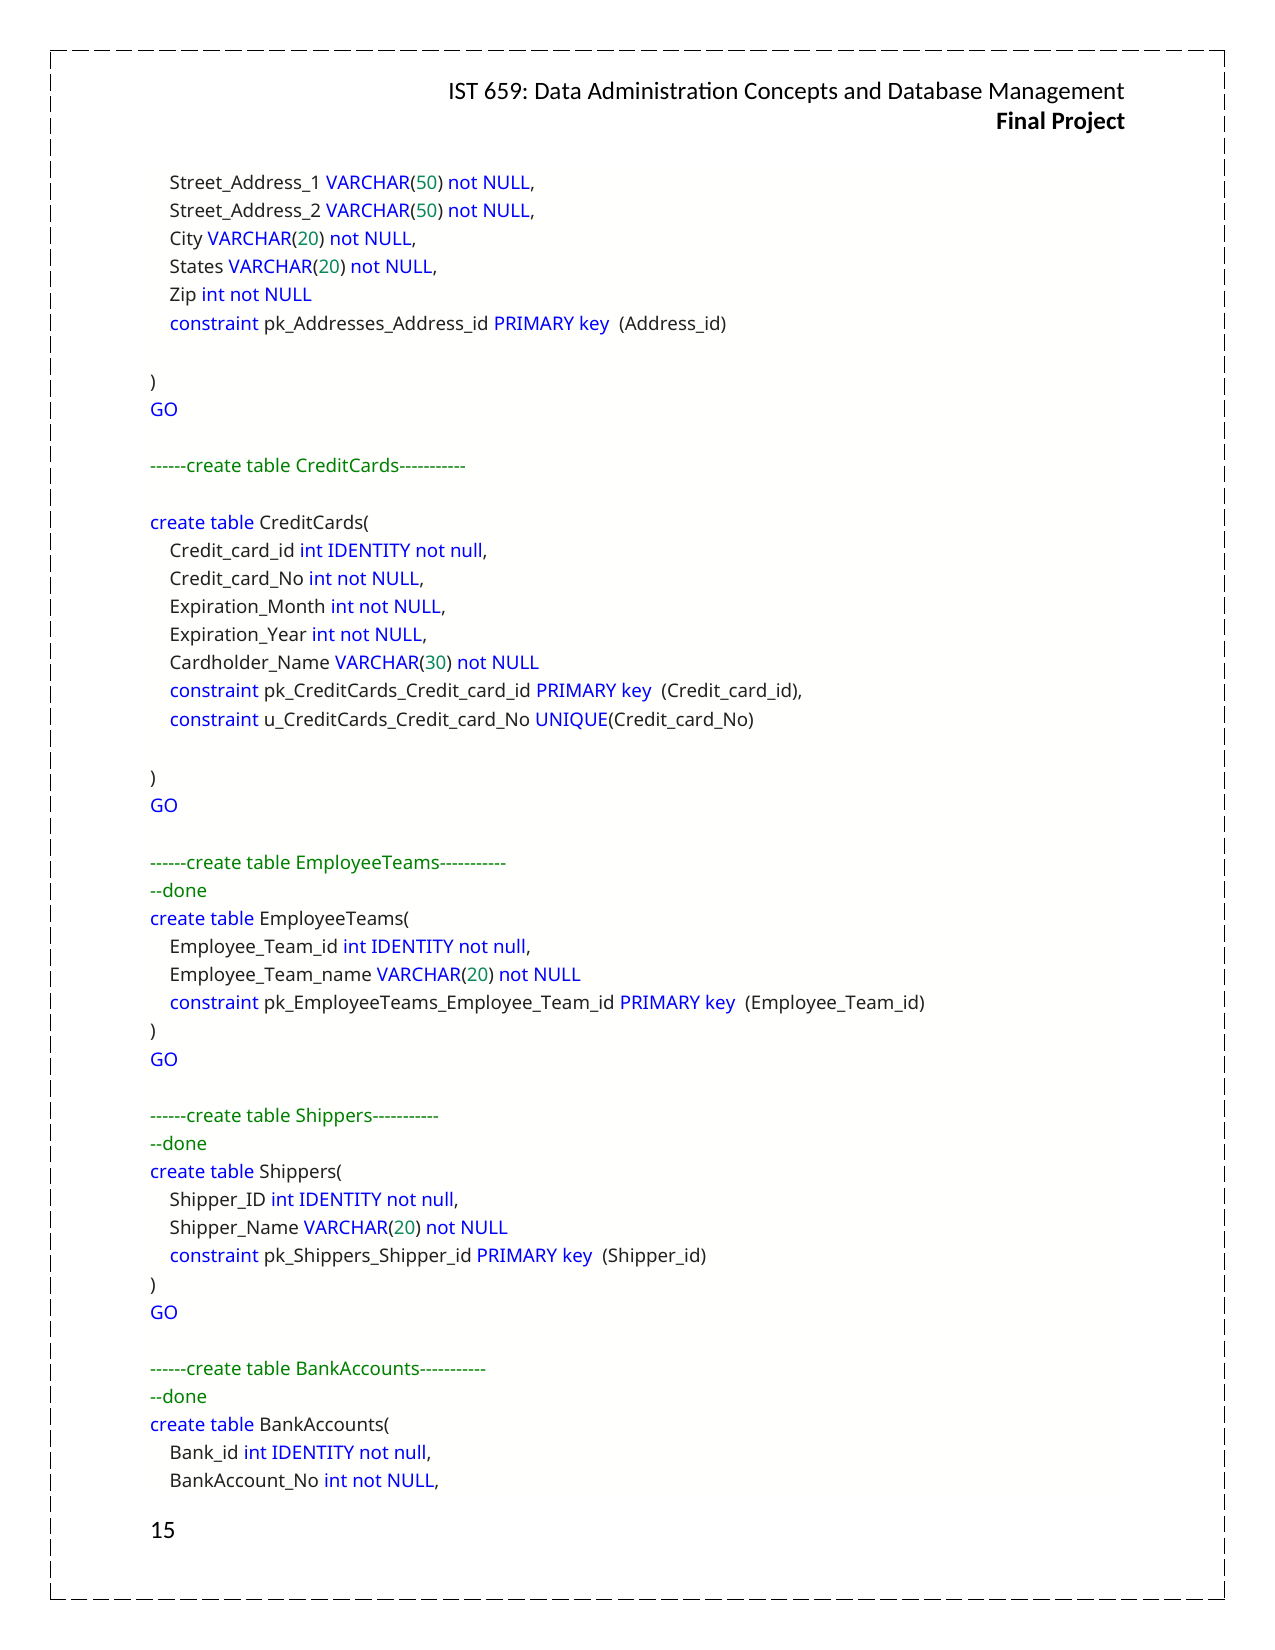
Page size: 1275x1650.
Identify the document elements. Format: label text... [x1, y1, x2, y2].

text BankAccount_No int not NULL, [150, 1465, 1125, 1493]
text ------create table Shippers----------- [150, 1099, 1125, 1128]
text Street_Address_1 VARCHAR(50) not NULL, [150, 167, 1125, 195]
text Credit_card_No int not NULL, [150, 563, 1125, 591]
text --done [150, 1381, 1125, 1409]
text ) [150, 1268, 1125, 1296]
text constraint pk_CreditCards_Credit_card_id PRIMARY key (Credit_card_id), [150, 675, 1125, 703]
text City VARCHAR(20) not NULL, [150, 223, 1125, 251]
text Zip int not NULL [150, 279, 1125, 307]
text States VARCHAR(20) not NULL, [150, 251, 1125, 279]
text ) [150, 366, 1125, 394]
text constraint u_CreditCards_Credit_card_No UNIQUE(Credit_card_No) [150, 703, 1125, 731]
text create table Shippers( [150, 1156, 1125, 1184]
text constraint pk_EmployeeTeams_Employee_Team_id PRIMARY key (Employee_Team_id) [150, 987, 1125, 1015]
text ) [150, 1015, 1125, 1043]
text Cardholder_Name VARCHAR(30) not NULL [150, 647, 1125, 675]
text Shipper_ID int IDENTITY not null, [150, 1184, 1125, 1212]
text constraint pk_Addresses_Address_id PRIMARY key (Address_id) [150, 307, 1125, 335]
text ------create table BankAccounts----------- [150, 1353, 1125, 1381]
text Street_Address_2 VARCHAR(50) not NULL, [150, 195, 1125, 223]
text GO [150, 1043, 1125, 1071]
text Employee_Team_id int IDENTITY not null, [150, 931, 1125, 959]
text Shipper_Name VARCHAR(20) not NULL [150, 1212, 1125, 1240]
text --done [150, 1128, 1125, 1156]
text ------create table CreditCards----------- [150, 450, 1125, 478]
text create table CreditCards( [150, 506, 1125, 534]
text create table EmployeeTeams( [150, 903, 1125, 931]
text GO [150, 1296, 1125, 1324]
text Employee_Team_name VARCHAR(20) not NULL [150, 959, 1125, 987]
text Credit_card_id int IDENTITY not null, [150, 534, 1125, 563]
text Expiration_Year int not NULL, [150, 619, 1125, 647]
text Bank_id int IDENTITY not null, [150, 1437, 1125, 1465]
text ) [150, 762, 1125, 790]
text constraint pk_Shippers_Shipper_id PRIMARY key (Shipper_id) [150, 1240, 1125, 1268]
text GO [150, 394, 1125, 422]
text ------create table EmployeeTeams----------- [150, 846, 1125, 874]
text --done [150, 874, 1125, 903]
text GO [150, 790, 1125, 818]
text create table BankAccounts( [150, 1409, 1125, 1437]
text Expiration_Month int not NULL, [150, 591, 1125, 619]
